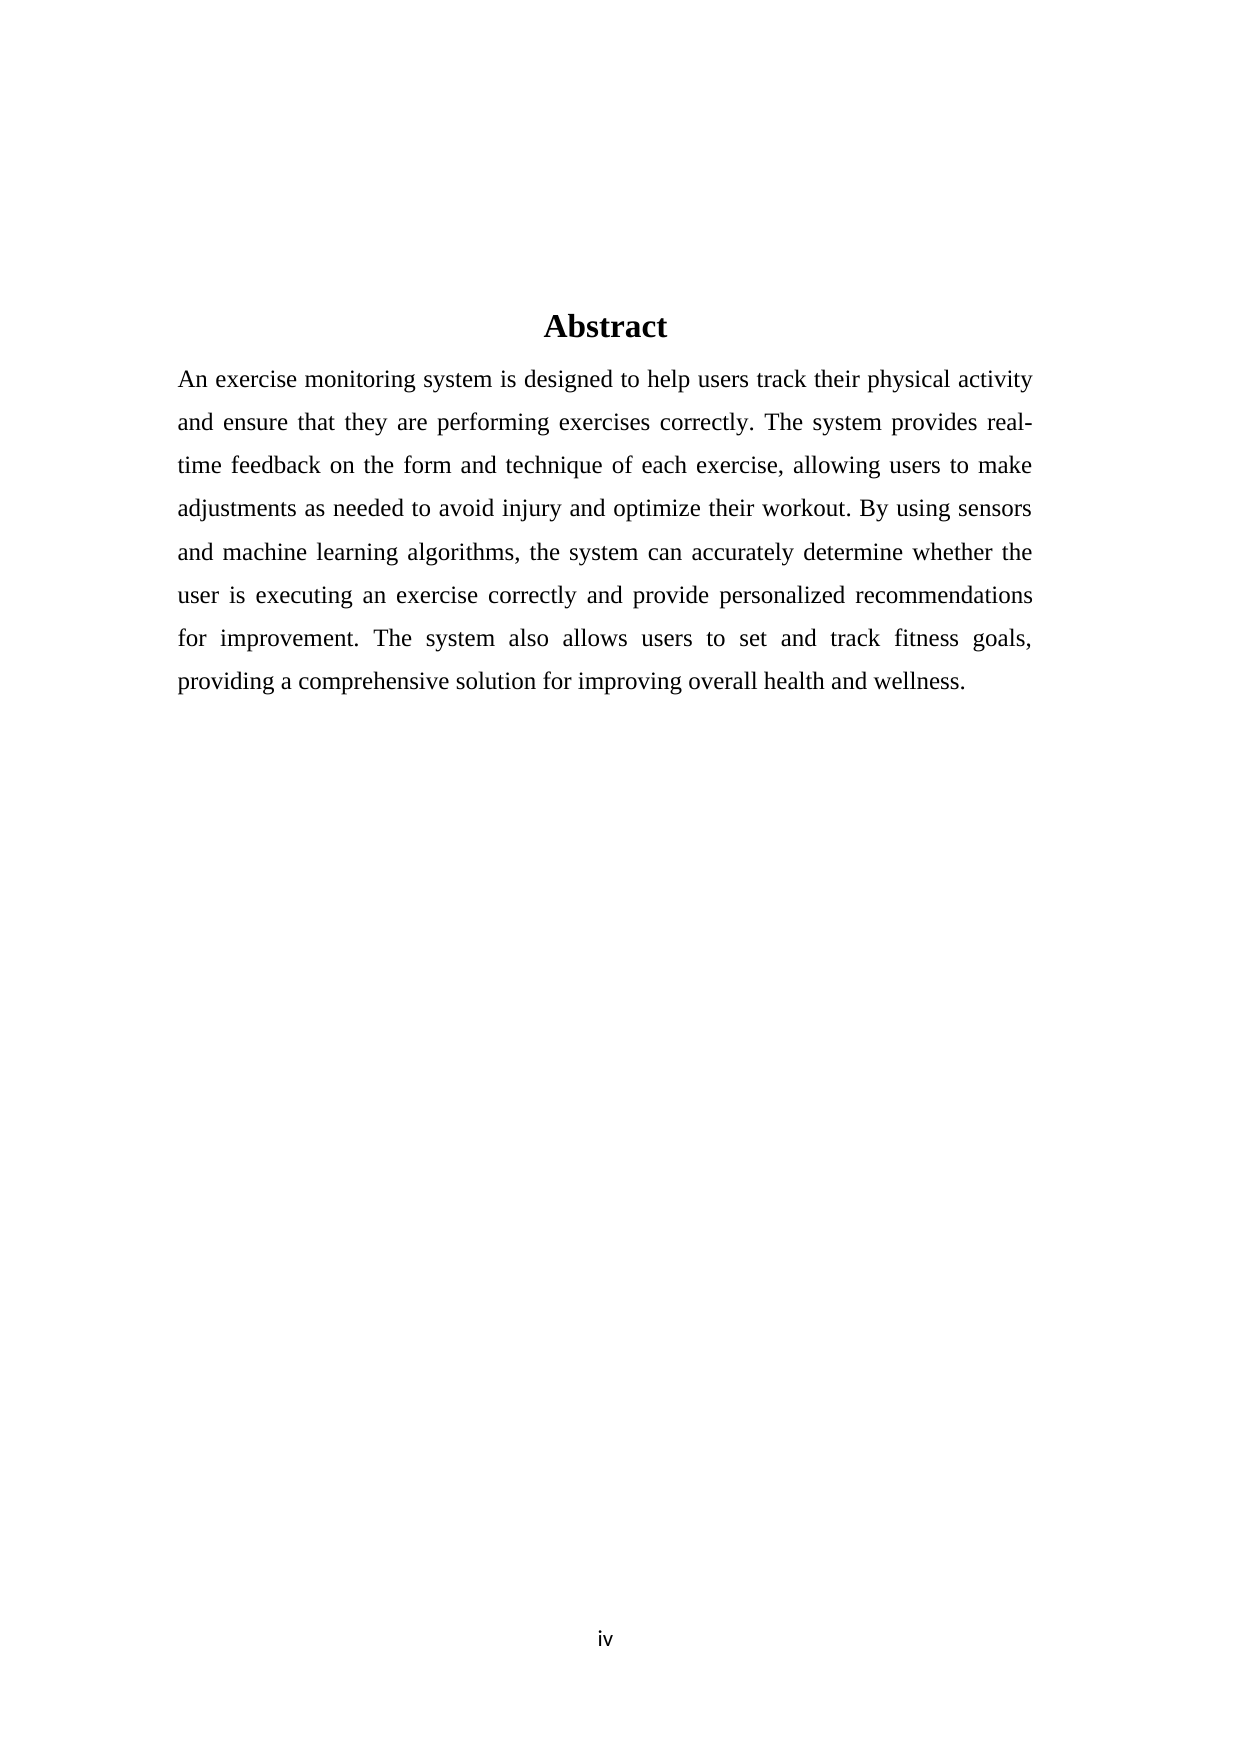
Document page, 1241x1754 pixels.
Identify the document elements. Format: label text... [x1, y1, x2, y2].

subtitle Abstract [177, 307, 1033, 345]
text An exercise monitoring system is designed to help users track their physical activity and ensure that they are performing exercises correctly. The system provides real-time feedback on the form and technique of each exercise, allowing users to make adjustments as needed to avoid injury and optimize their workout. By using sensors and machine learning algorithms, the system can accurately determine whether the user is executing an exercise correctly and provide personalized recommendations for improvement. The system also allows users to set and track fitness goals, providing a comprehensive solution for improving overall health and wellness. [177, 364, 1033, 695]
